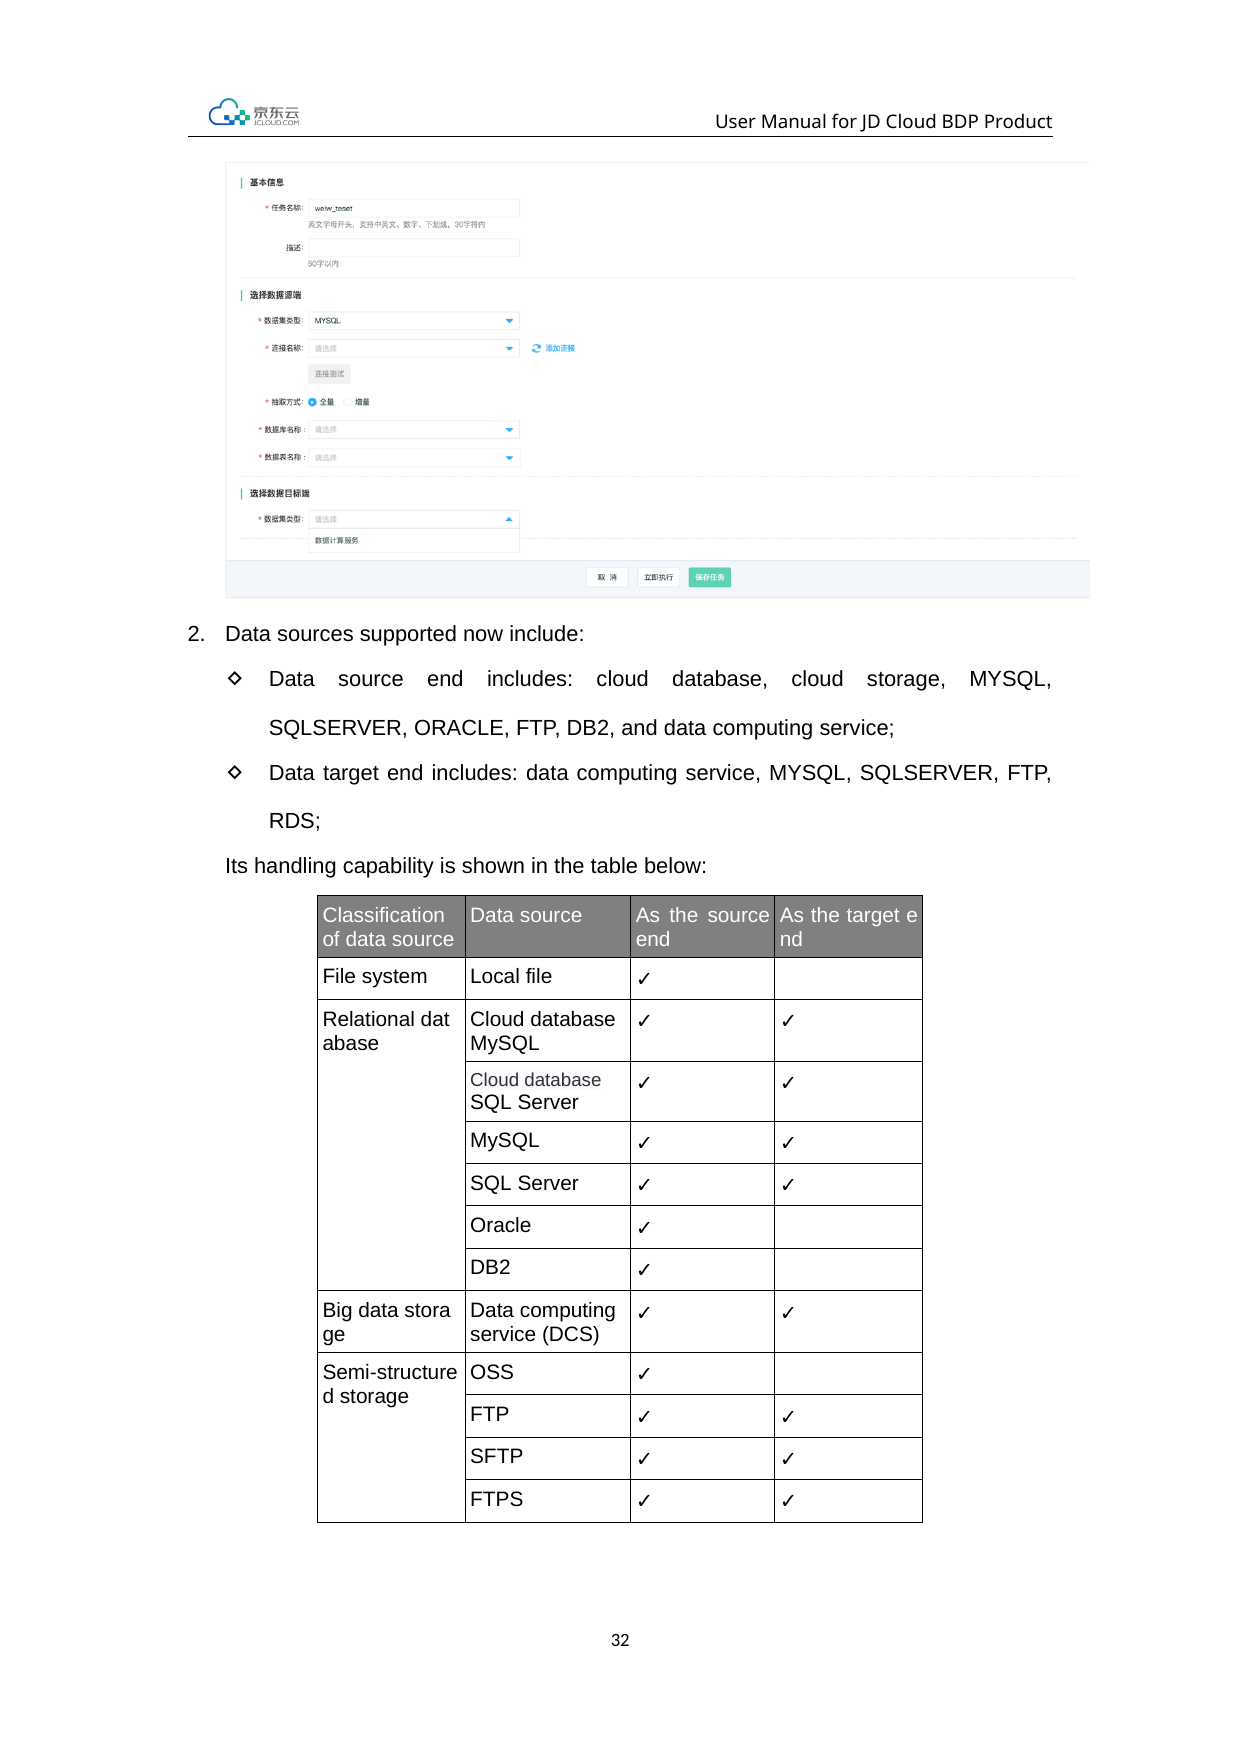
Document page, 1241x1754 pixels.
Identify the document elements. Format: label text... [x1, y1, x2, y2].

table_cell DB2 [466, 1249, 630, 1290]
table_cell ✓ [631, 1395, 774, 1437]
list Data target end includes: data computing service, MYSQL, SQLSERVER, FTP, RDS; [225, 756, 1053, 837]
table_header As the target end [775, 896, 922, 957]
table_cell ✓ [631, 1122, 774, 1163]
table_cell [775, 958, 922, 999]
table_cell ✓ [631, 1062, 774, 1121]
table_cell FTPS [466, 1480, 630, 1522]
table_cell MySQL [466, 1122, 630, 1163]
table_cell ✓ [631, 1353, 774, 1394]
table_cell ✓ [775, 1438, 922, 1479]
table_cell ✓ [775, 1164, 922, 1205]
table_cell ✓ [631, 1438, 774, 1479]
list Data sources supported now include: [187, 617, 1053, 649]
table_cell ✓ [631, 1249, 774, 1290]
table_cell Cloud database SQL Server [466, 1062, 630, 1121]
table_cell [775, 1206, 922, 1248]
table_cell ✓ [775, 1480, 922, 1522]
table_cell Data computing service (DCS) [466, 1291, 630, 1352]
table_cell ✓ [631, 1206, 774, 1248]
table_cell ✓ [775, 1062, 922, 1121]
table_cell ✓ [775, 1395, 922, 1437]
table_cell ✓ [775, 1291, 922, 1352]
table_cell Oracle [466, 1206, 630, 1248]
picture [225, 162, 1091, 598]
table_cell SFTP [466, 1438, 630, 1479]
table_cell ✓ [631, 1291, 774, 1352]
table_cell FTP [466, 1395, 630, 1437]
table_cell Relational database [318, 1000, 465, 1290]
table_cell ✓ [631, 958, 774, 999]
table_header Data source [466, 896, 630, 957]
picture [187, 88, 340, 129]
table_cell File system [318, 958, 465, 999]
list Data source end includes: cloud database, cloud storage, MYSQL, SQLSERVER, ORACLE, FTP, DB2, and data computing service; [225, 662, 1053, 743]
table_cell ✓ [631, 1000, 774, 1061]
table_cell SQL Server [466, 1164, 630, 1205]
table_cell ✓ [631, 1480, 774, 1522]
table_cell ✓ [631, 1164, 774, 1205]
list Its handling capability is shown in the table below: [225, 850, 1053, 882]
table_header Classification of data source [318, 896, 465, 957]
table_cell Local file [466, 958, 630, 999]
table_cell Semi-structured storage [318, 1353, 465, 1522]
table_cell ✓ [775, 1000, 922, 1061]
table_cell [775, 1353, 922, 1394]
table_cell Big data storage [318, 1291, 465, 1352]
table_cell [775, 1249, 922, 1290]
table_cell OSS [466, 1353, 630, 1394]
table_cell ✓ [775, 1122, 922, 1163]
table_header As the source end [631, 896, 774, 957]
table_cell Cloud database MySQL [466, 1000, 630, 1061]
